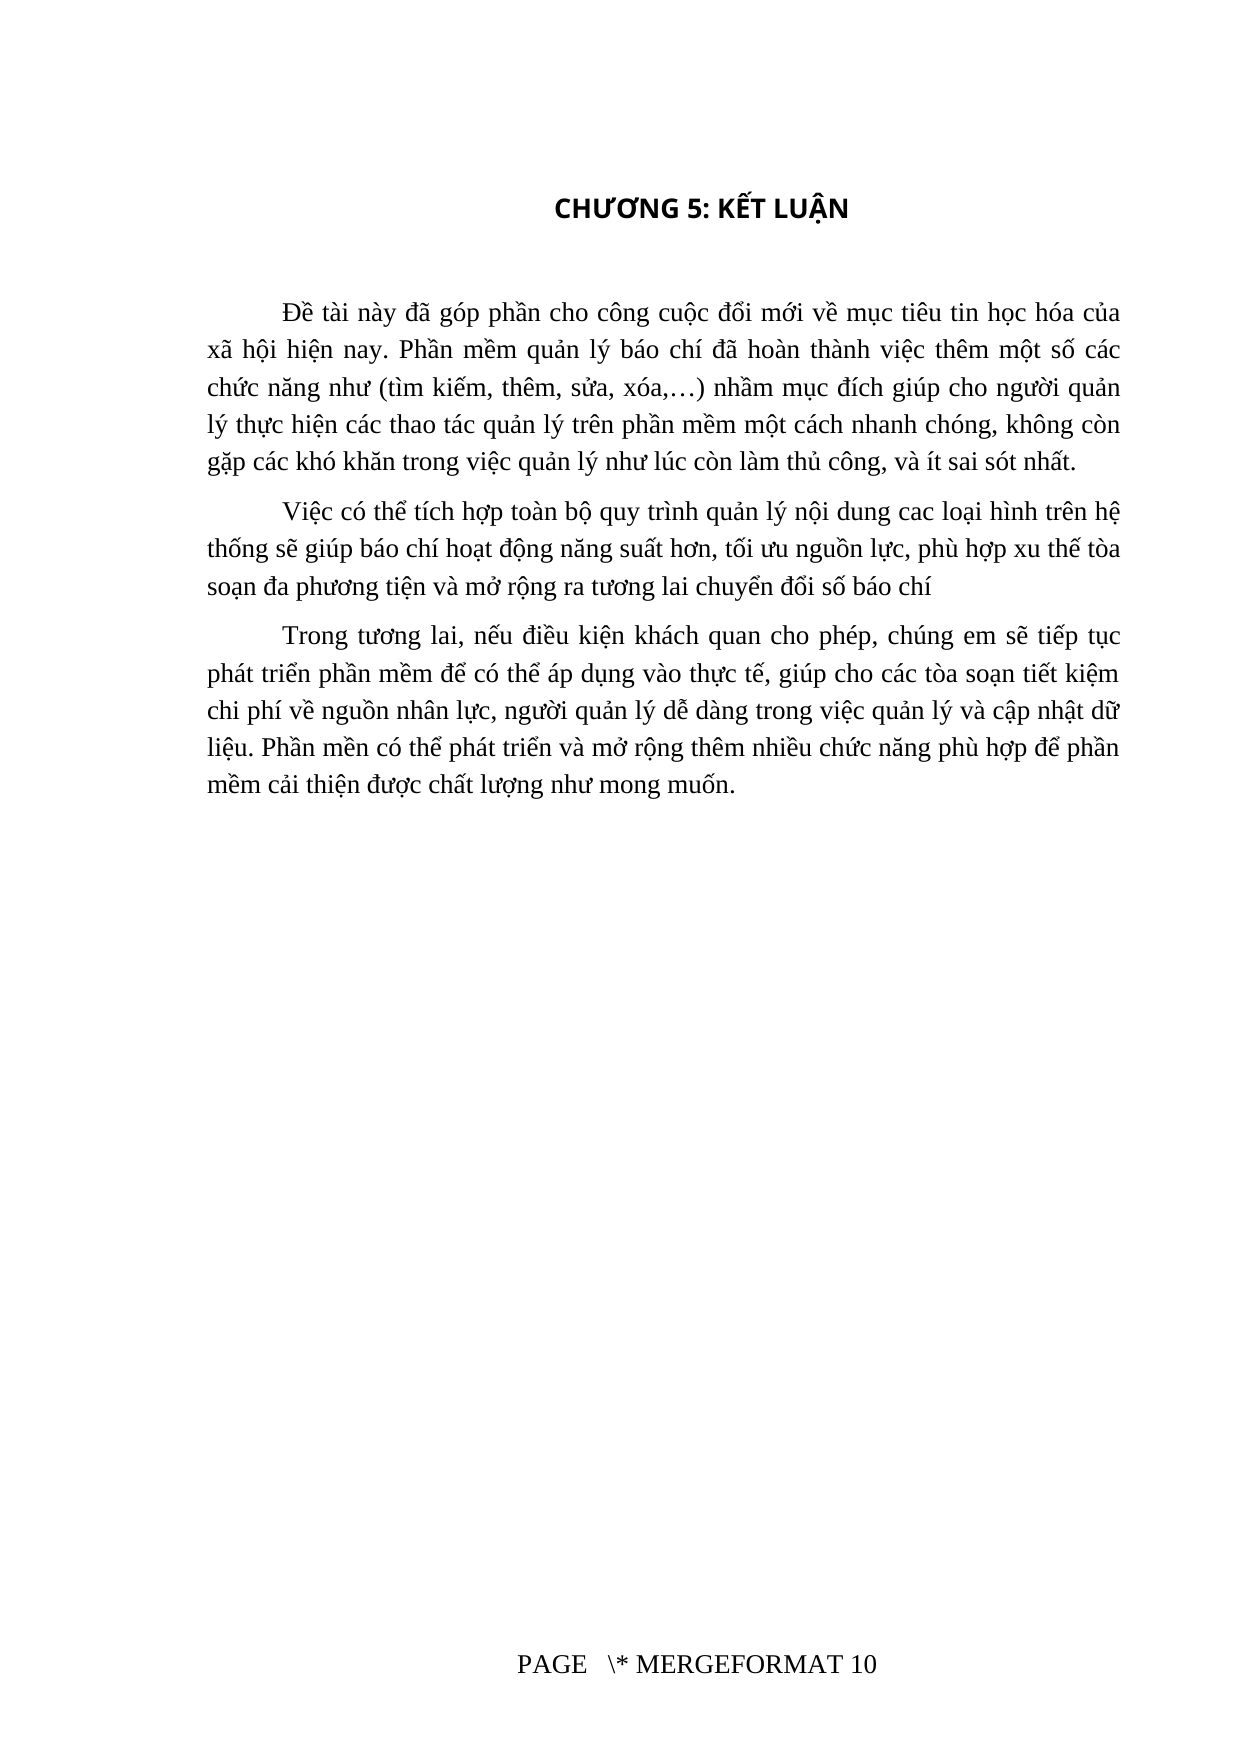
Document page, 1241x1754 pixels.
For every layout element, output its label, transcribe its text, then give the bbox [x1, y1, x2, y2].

text Việc có thể tích hợp toàn bộ quy trình quản lý nội dung cac loại hình trên hệ thống sẽ giúp báo chí hoạt động năng suất hơn, tối ưu nguồn lực, phù hợp xu thế tòa soạn đa phương tiện và mở rộng ra tương lai chuyển đổi số báo chí [207, 495, 1122, 601]
text Trong tương lai, nếu điều kiện khách quan cho phép, chúng em sẽ tiếp tục phát triển phần mềm để có thể áp dụng vào thực tế, giúp cho các tòa soạn tiết kiệm chi phí về nguồn nhân lực, người quản lý dễ dàng trong việc quản lý và cập nhật dữ liệu. Phần mền có thể phát triển và mở rộng thêm nhiều chức năng phù hợp để phần mềm cải thiện được chất lượng như mong muốn. [207, 619, 1122, 800]
text Đề tài này đã góp phần cho công cuộc đổi mới về mục tiêu tin học hóa của xã hội hiện nay. Phần mềm quản lý báo chí đã hoàn thành việc thêm một số các chức năng như (tìm kiếm, thêm, sửa, xóa,…) nhầm mục đích giúp cho người quản lý thực hiện các thao tác quản lý trên phần mềm một cách nhanh chóng, không còn gặp các khó khăn trong việc quản lý như lúc còn làm thủ công, và ít sai sót nhất. [207, 296, 1122, 476]
subtitle CHƯƠNG 5: KẾT LUẬN [282, 190, 1122, 227]
